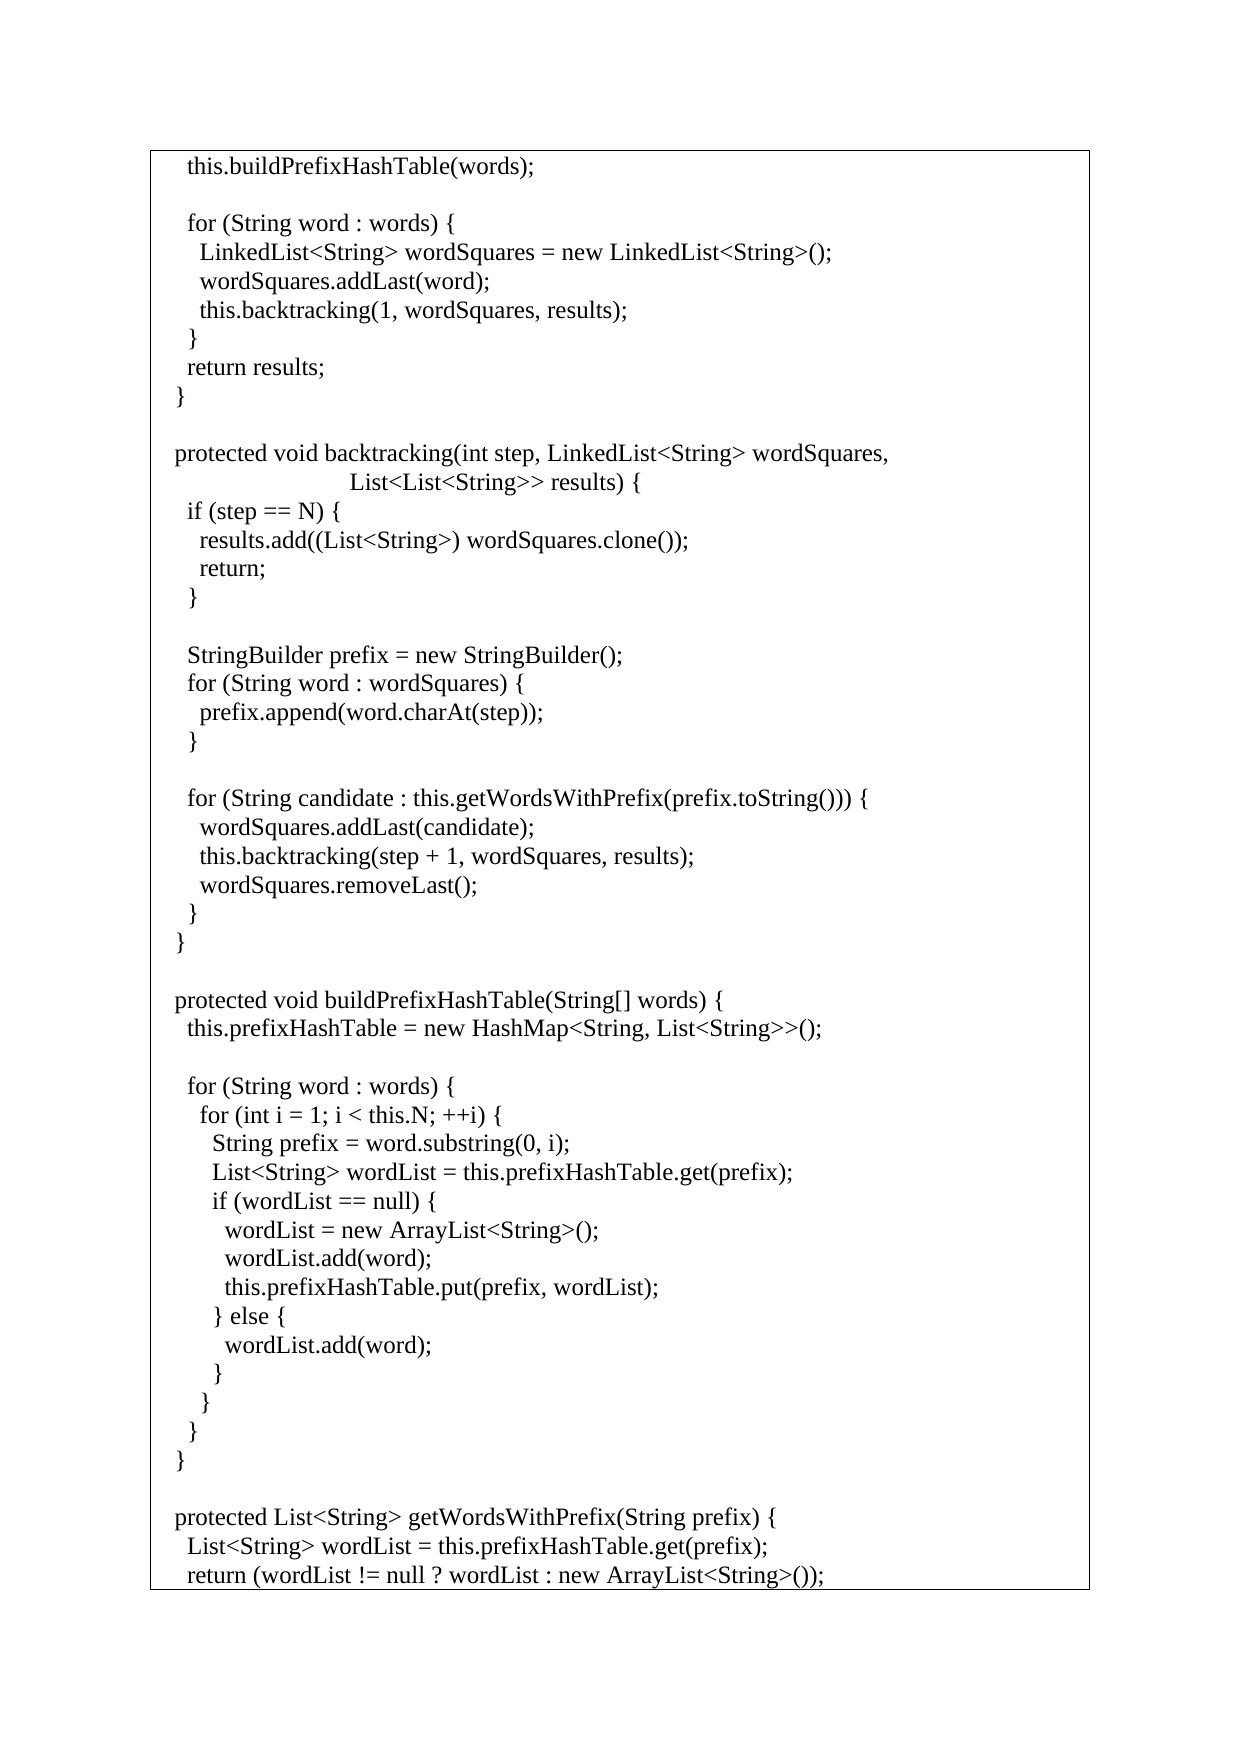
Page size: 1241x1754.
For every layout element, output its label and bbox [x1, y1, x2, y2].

table_header [151, 151, 1089, 1588]
